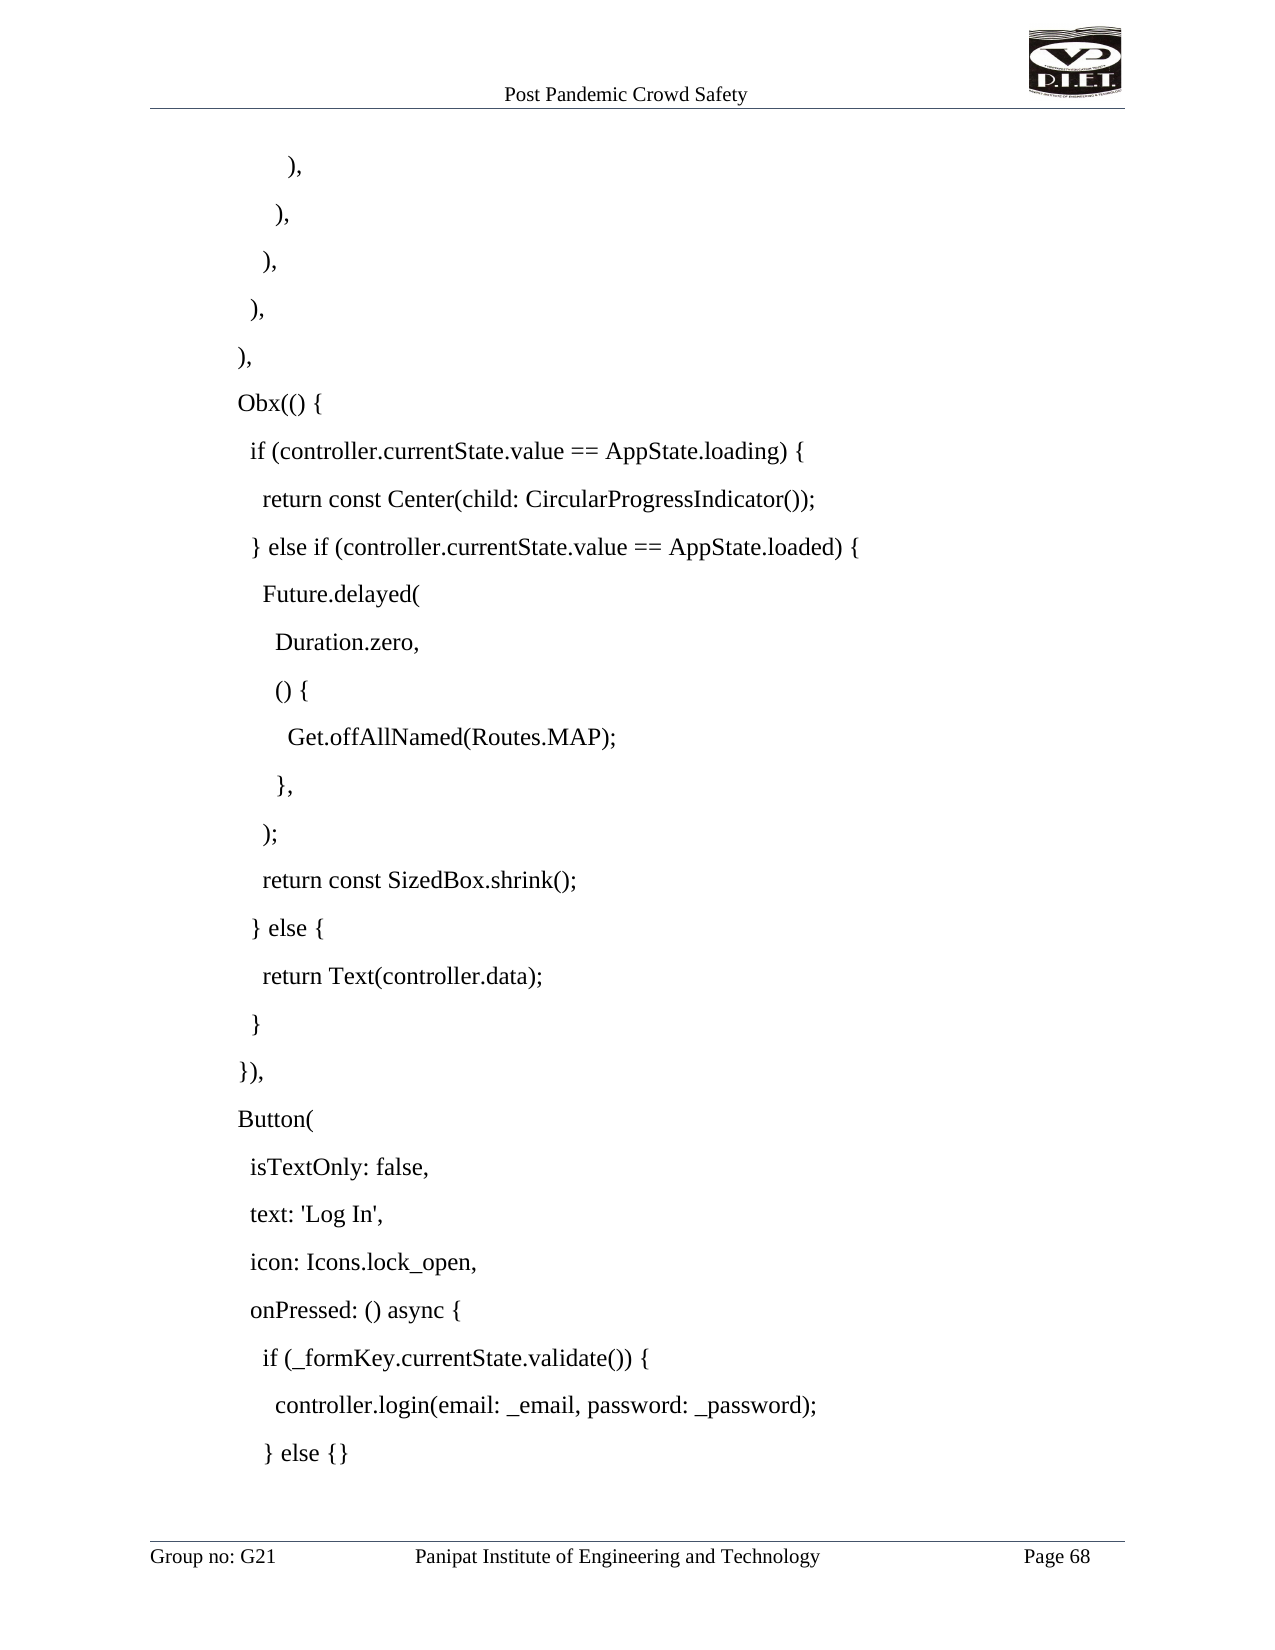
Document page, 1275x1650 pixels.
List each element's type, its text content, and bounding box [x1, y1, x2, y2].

text Duration.zero, [150, 627, 1125, 656]
text controller.login(email: _email, password: _password); [150, 1390, 1125, 1419]
text ), [150, 341, 1125, 369]
text () { [150, 675, 1125, 703]
text return Text(controller.data); [150, 961, 1125, 990]
text ), [150, 150, 1125, 179]
text } [150, 1009, 1125, 1037]
text Button( [150, 1104, 1125, 1133]
text if (controller.currentState.value == AppState.loading) { [150, 436, 1125, 465]
text } else { [150, 913, 1125, 942]
text return const Center(child: CircularProgressIndicator()); [150, 484, 1125, 513]
text return const SizedBox.shrink(); [150, 866, 1125, 894]
text text: 'Log In', [150, 1199, 1125, 1228]
text ), [150, 293, 1125, 322]
text } else if (controller.currentState.value == AppState.loaded) { [150, 532, 1125, 560]
text Obx(() { [150, 388, 1125, 417]
text if (_formKey.currentState.validate()) { [150, 1343, 1125, 1371]
text ); [150, 818, 1125, 847]
text ), [150, 245, 1125, 274]
text Future.delayed( [150, 579, 1125, 608]
text icon: Icons.lock_open, [150, 1247, 1125, 1276]
text }), [150, 1056, 1125, 1085]
picture [1029, 23, 1122, 101]
text } else {} [150, 1438, 1125, 1467]
text onPressed: () async { [150, 1295, 1125, 1324]
text ), [150, 198, 1125, 226]
text }, [150, 770, 1125, 799]
text isTextOnly: false, [150, 1152, 1125, 1181]
text Get.offAllNamed(Routes.MAP); [150, 722, 1125, 751]
